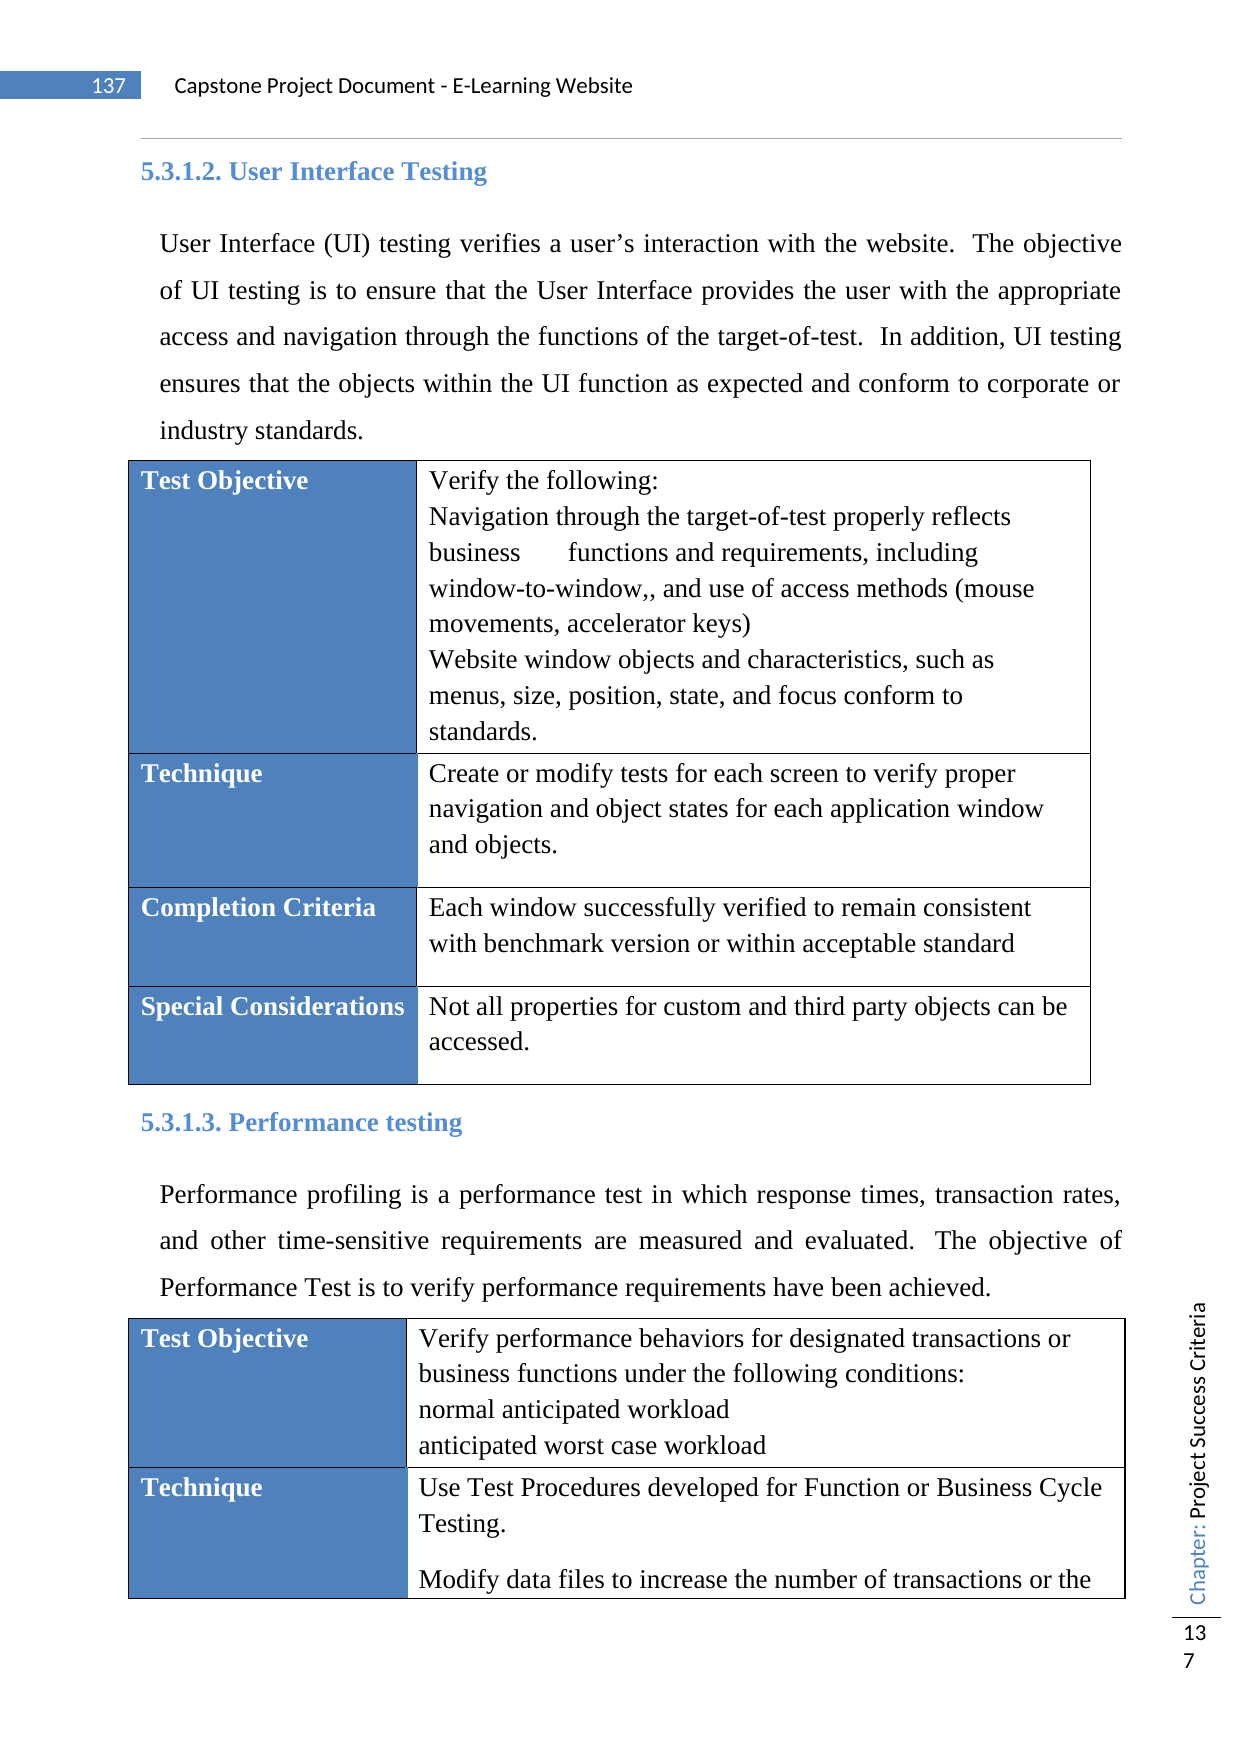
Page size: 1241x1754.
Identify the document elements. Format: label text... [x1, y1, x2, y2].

subtitle 5.3.1.3. Performance testing [141, 1106, 1122, 1137]
text User Interface (UI) testing verifies a user’s interaction with the website. The objective of UI testing is to ensure that the User Interface provides the user with the appropriate access and navigation through the functions of the target-of-test. In addition, UI testing ensures that the objects within the UI function as expected and conform to corporate or industry standards. [159, 227, 1122, 445]
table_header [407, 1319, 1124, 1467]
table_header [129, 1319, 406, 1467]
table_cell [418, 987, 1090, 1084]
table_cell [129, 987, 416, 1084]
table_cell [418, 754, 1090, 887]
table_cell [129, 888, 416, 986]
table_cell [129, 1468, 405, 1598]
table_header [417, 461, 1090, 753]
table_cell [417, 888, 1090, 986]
subtitle 5.3.1.2. User Interface Testing [141, 155, 1122, 187]
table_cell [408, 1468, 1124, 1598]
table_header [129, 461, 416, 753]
text Performance profiling is a performance test in which response times, transaction rates, and other time-sensitive requirements are measured and evaluated. The objective of Performance Test is to verify performance requirements have been achieved. [159, 1178, 1122, 1302]
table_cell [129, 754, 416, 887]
